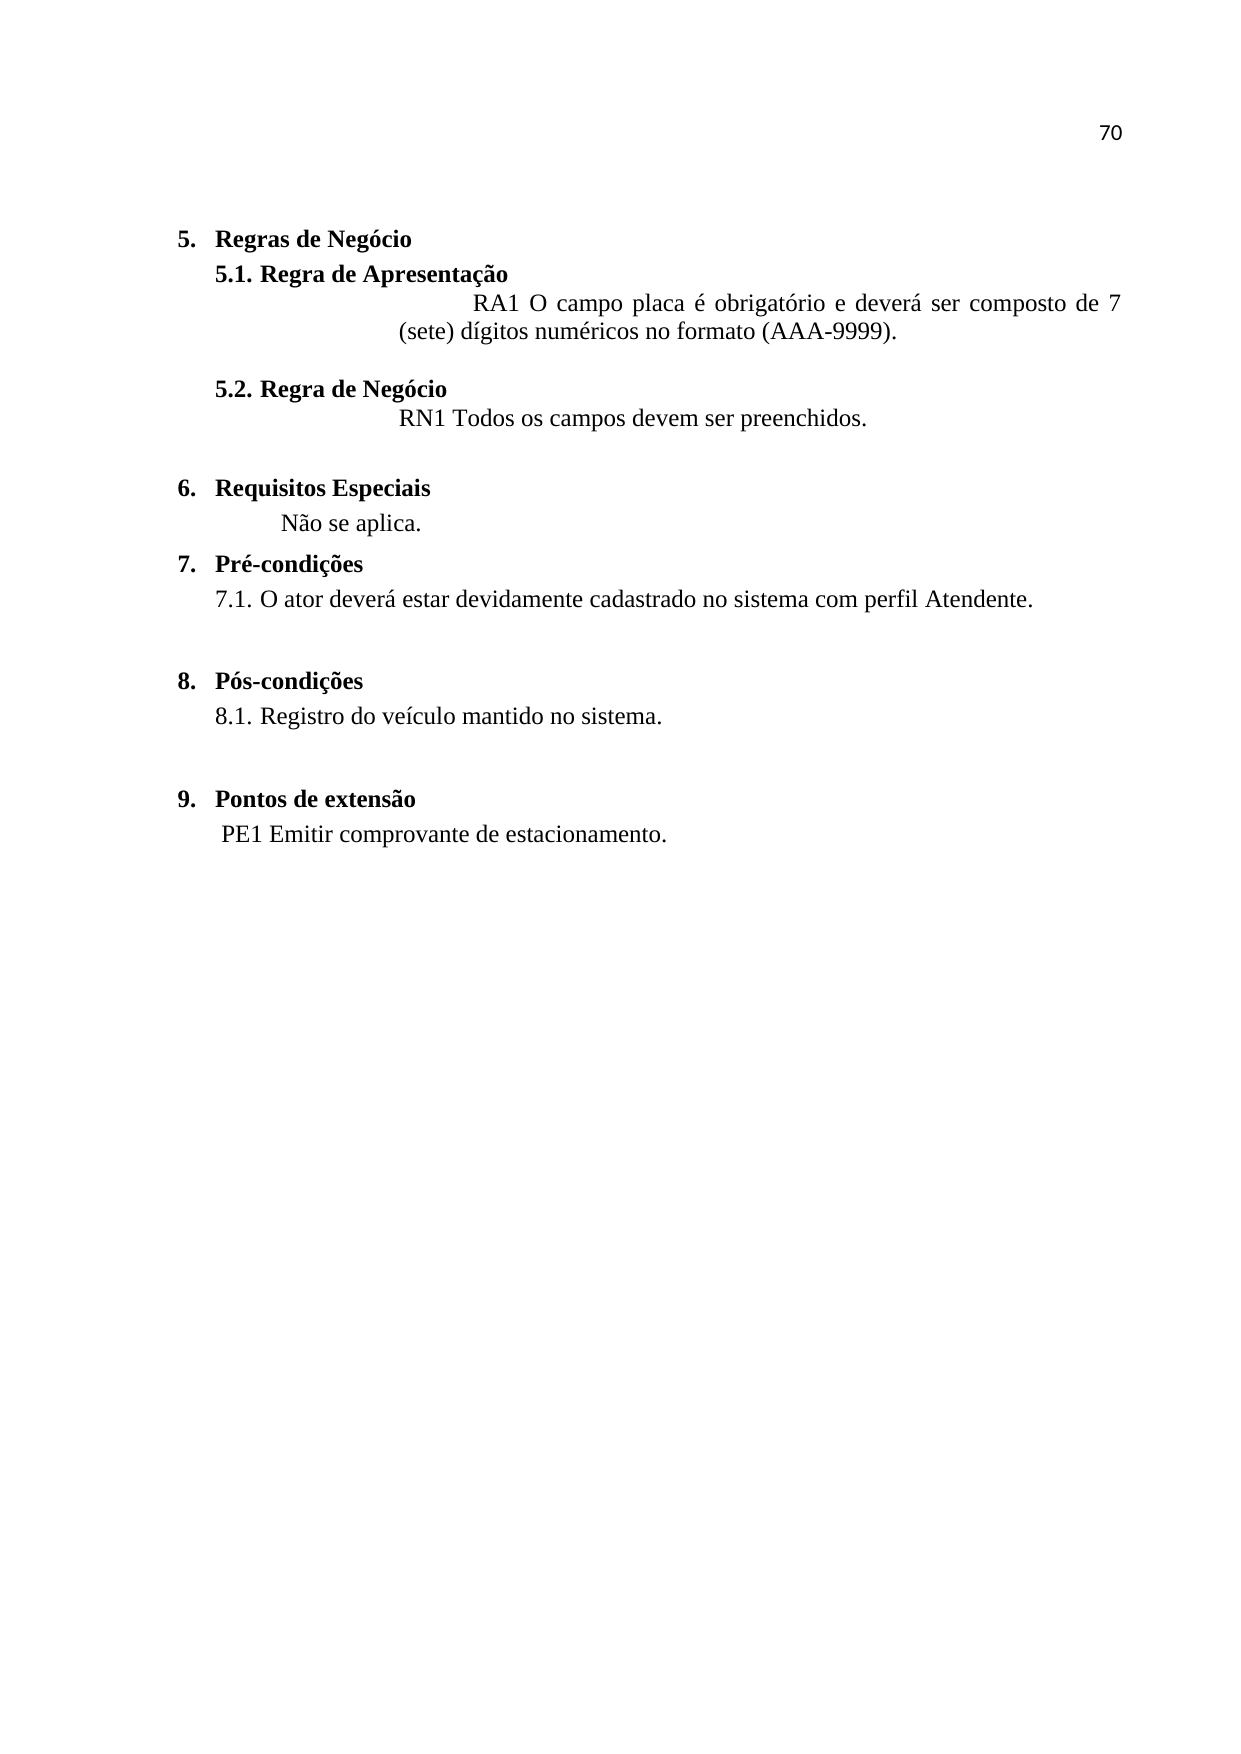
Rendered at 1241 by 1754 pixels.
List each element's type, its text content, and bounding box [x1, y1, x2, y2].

list Pontos de extensão [177, 784, 1122, 813]
text RA1 O campo placa é obrigatório e deverá ser composto de 7 (sete) dígitos numéricos no formato (AAA-9999). [399, 288, 1122, 345]
list Regras de Negócio [177, 224, 1122, 253]
text RN1 Todos os campos devem ser preenchidos. [399, 403, 1122, 431]
subtitle O ator deverá estar devidamente cadastrado no sistema com perfil Atendente. [215, 584, 1122, 613]
subtitle Requisitos Especiais [177, 473, 1122, 501]
subtitle Regra de Apresentação [215, 259, 1122, 288]
subtitle Registro do veículo mantido no sistema. [215, 701, 1122, 730]
list Pré-condições [177, 549, 1122, 578]
list Pós-condições [177, 666, 1122, 695]
list PE1 Emitir comprovante de estacionamento. [215, 819, 1122, 848]
list Não se aplica. [281, 508, 1122, 536]
subtitle Regra de Negócio [215, 374, 1122, 403]
